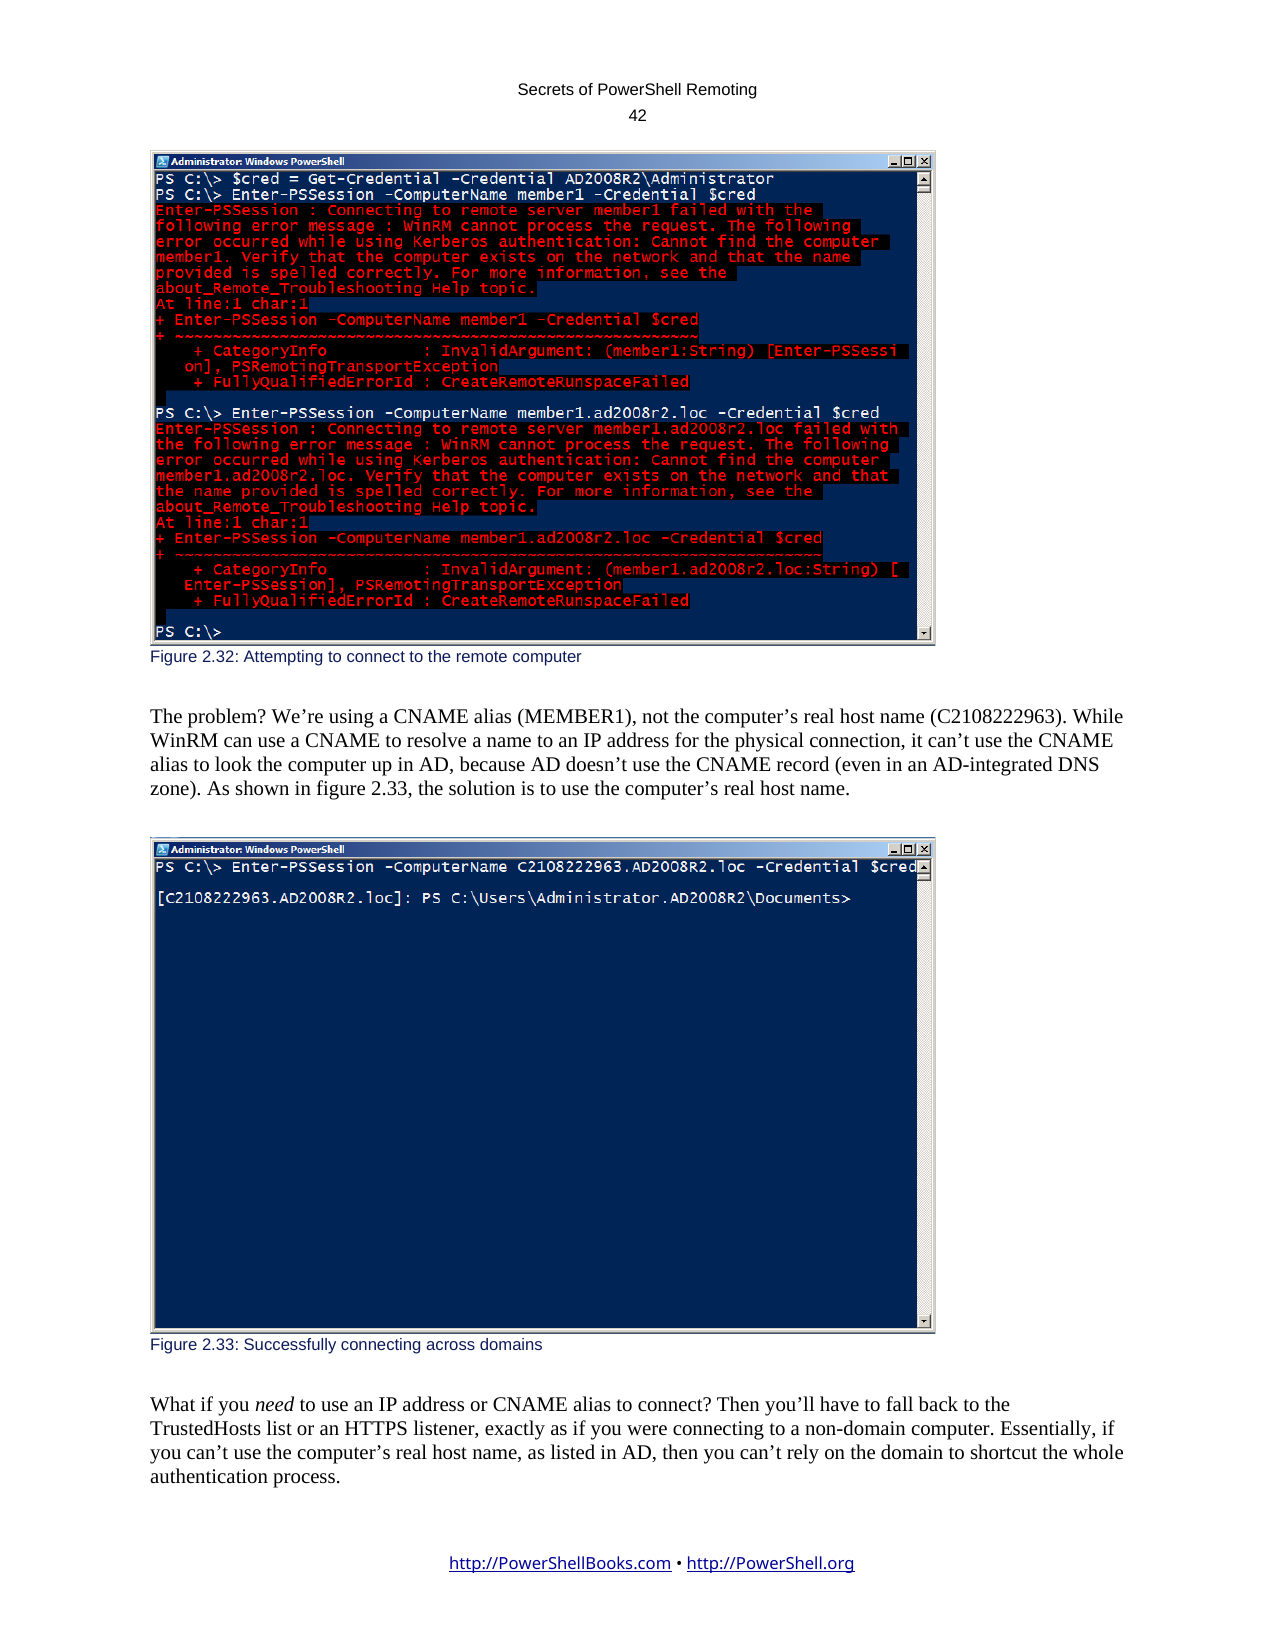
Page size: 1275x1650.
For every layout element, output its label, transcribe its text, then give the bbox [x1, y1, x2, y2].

text Figure 2.33: Successfully connecting across domains [150, 1334, 1125, 1354]
picture [150, 150, 936, 646]
text The problem? We’re using a CNAME alias (MEMBER1), not the computer’s real host name (C2108222963). While WinRM can use a CNAME to resolve a name to an IP address for the physical connection, it can’t use the CNAME alias to look the computer up in AD, because AD doesn’t use the CNAME record (even in an AD-integrated DNS zone). As shown in figure 2.33, the solution is to use the computer’s real host name. [150, 704, 1125, 800]
text What if you need to use an IP address or CNAME alias to connect? Then you’ll have to fall back to the TrustedHosts list or an HTTPS listener, exactly as if you were connecting to a non-domain computer. Essentially, if you can’t use the computer’s real host name, as listed in AD, then you can’t rely on the domain to shortcut the whole authentication process. [150, 1392, 1125, 1488]
picture [150, 837, 936, 1334]
text Figure 2.32: Attempting to connect to the remote computer [150, 646, 1125, 667]
